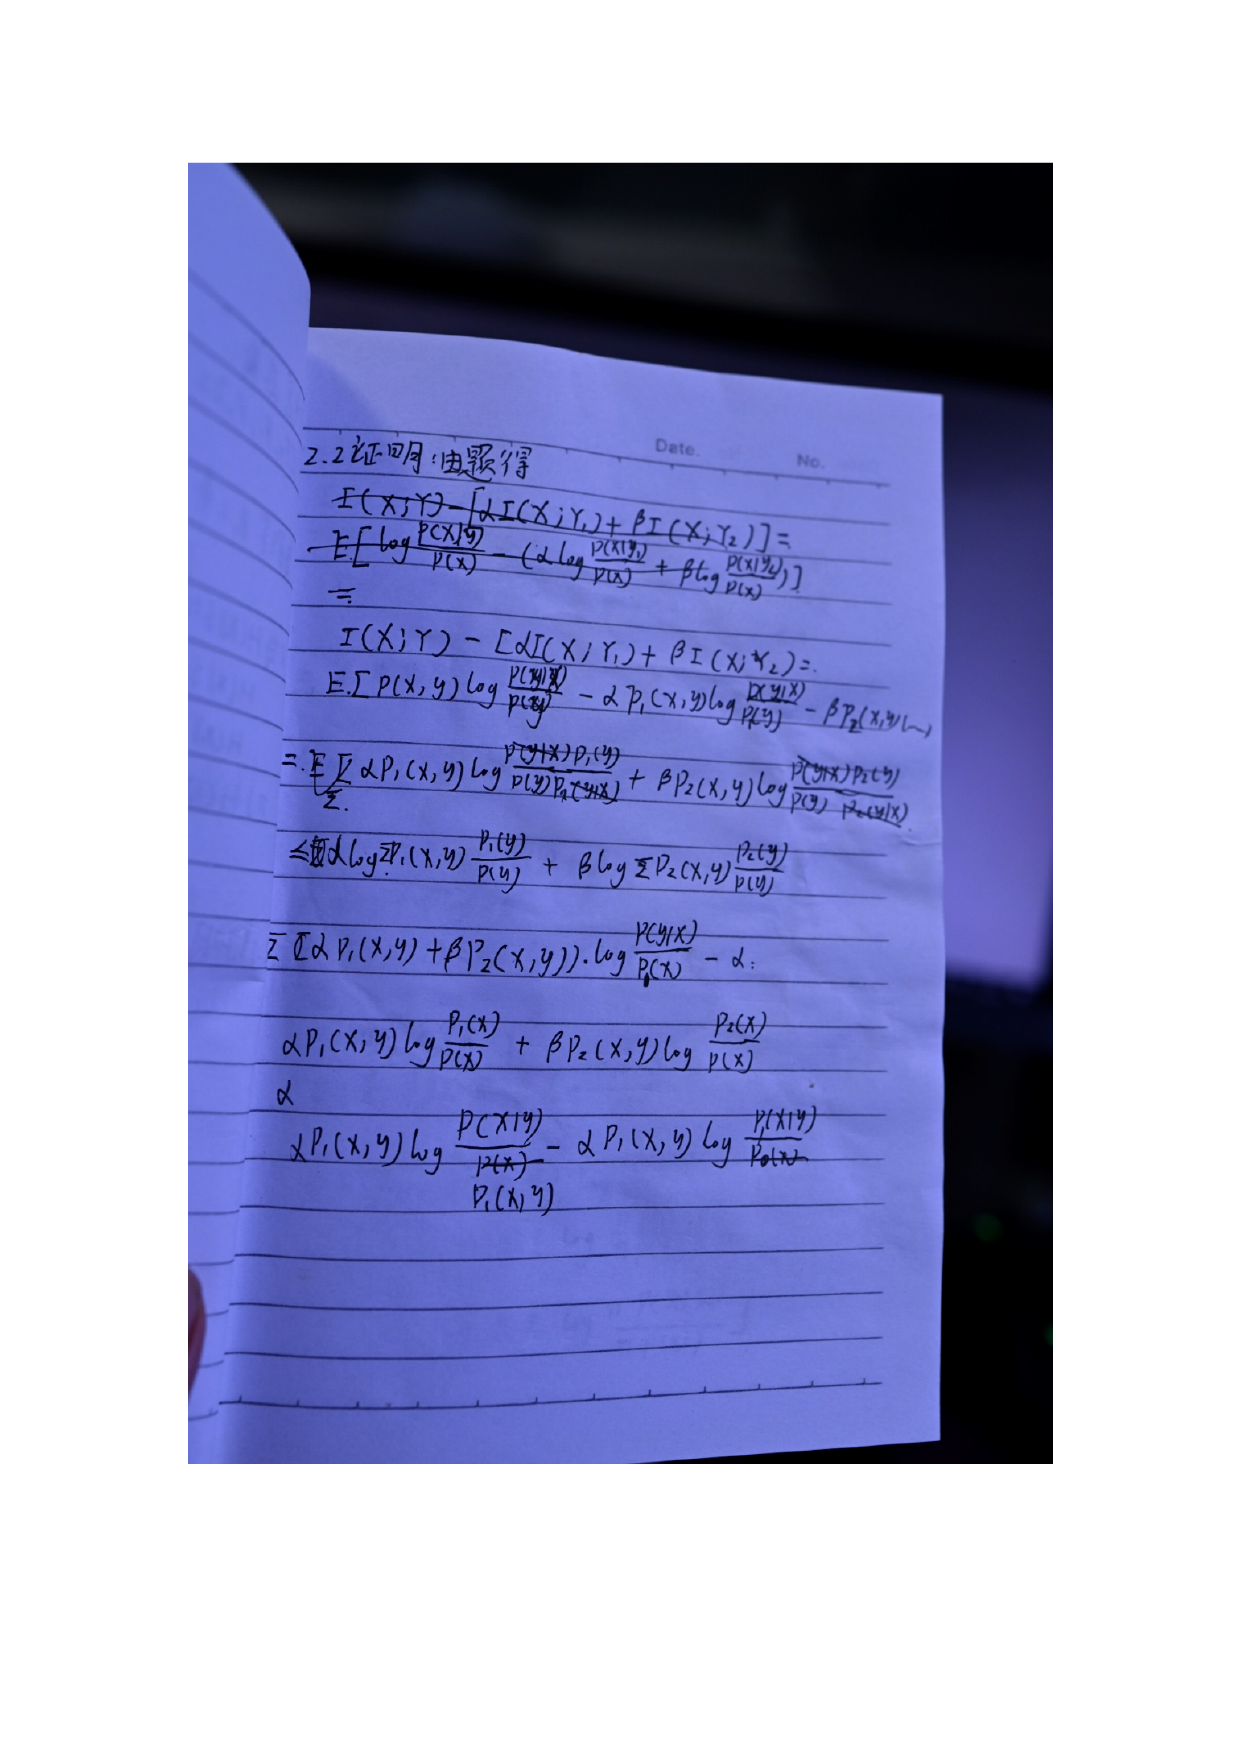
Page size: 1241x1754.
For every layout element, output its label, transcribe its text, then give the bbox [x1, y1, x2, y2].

picture [189, 164, 1052, 1463]
